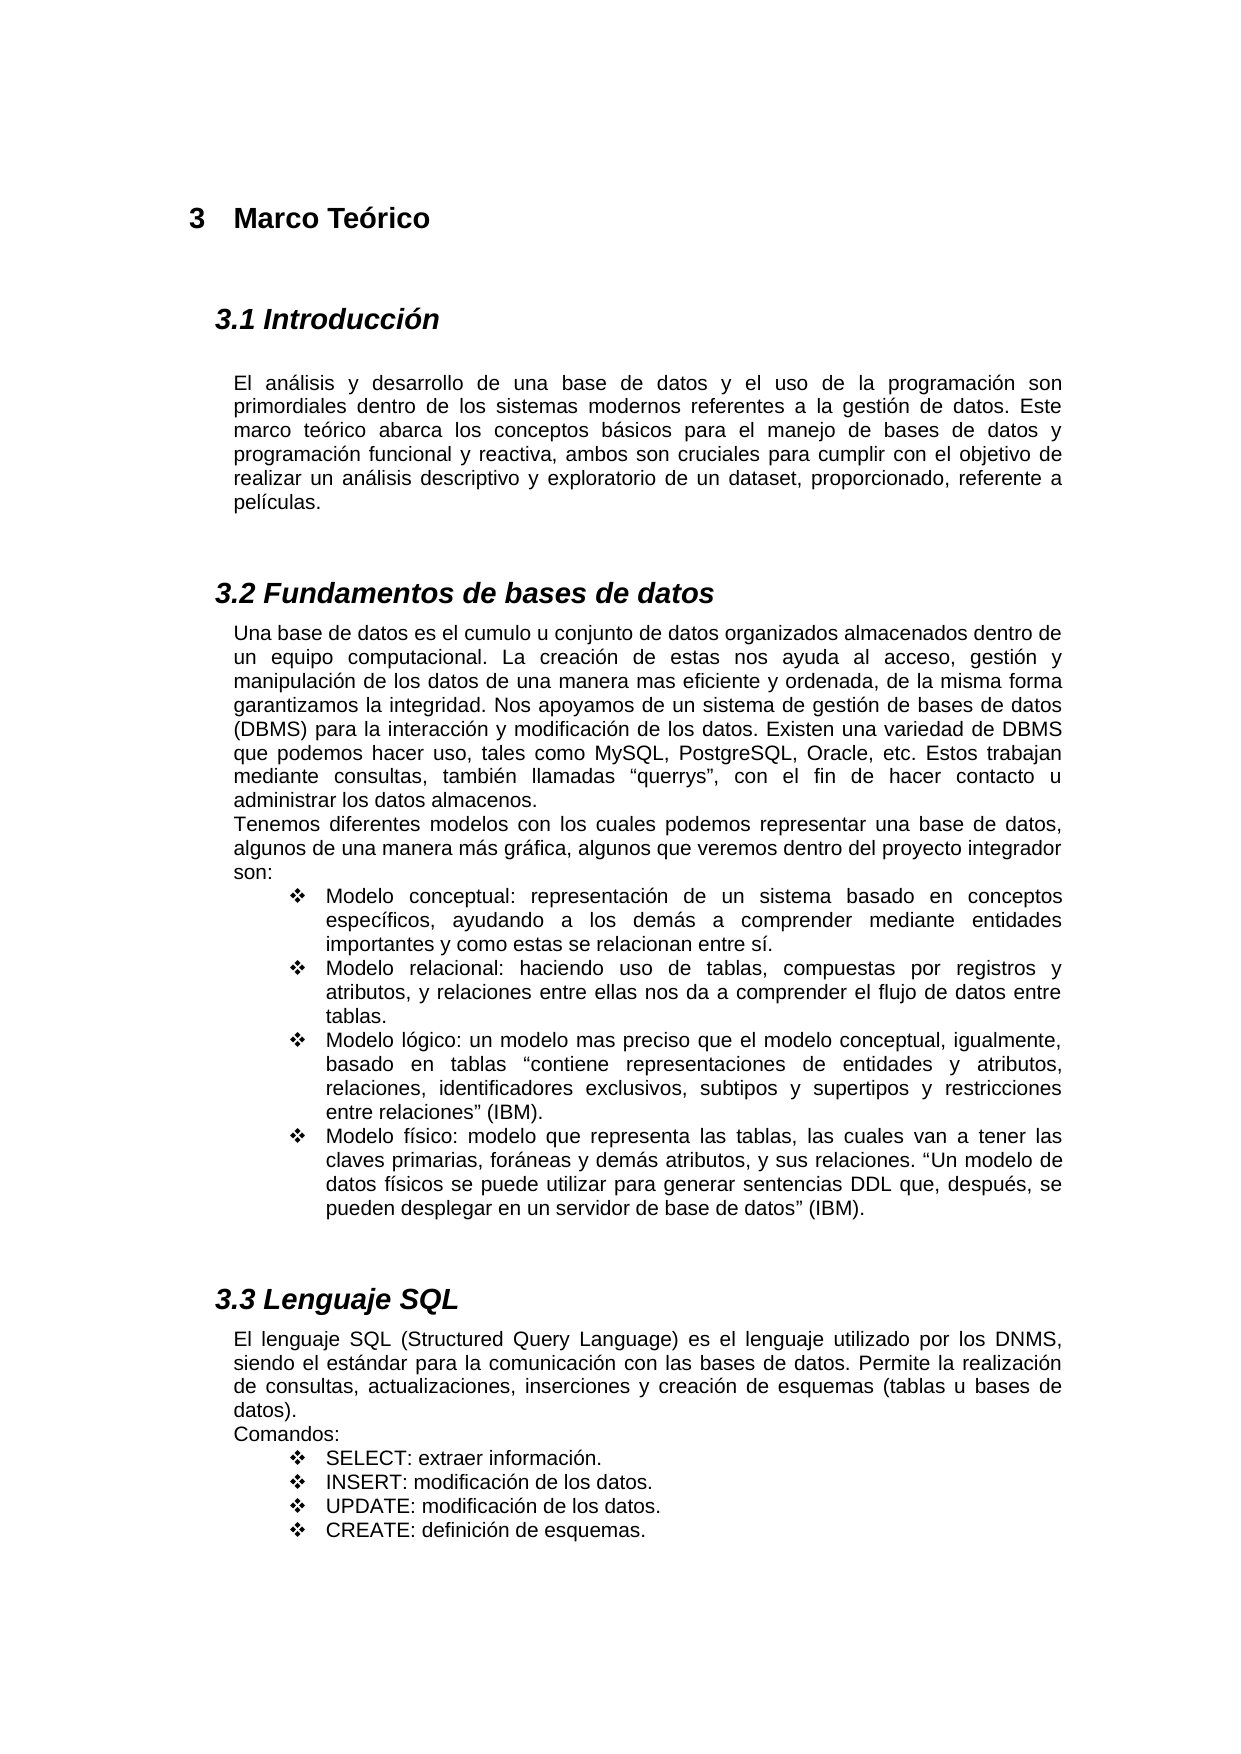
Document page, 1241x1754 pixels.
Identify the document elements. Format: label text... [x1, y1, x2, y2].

subtitle 3.2 Fundamentos de bases de datos [177, 577, 1063, 610]
text Tenemos diferentes modelos con los cuales podemos representar una base de datos, algunos de una manera más gráfica, algunos que veremos dentro del proyecto integrador son: [233, 812, 1063, 884]
subtitle Marco Teórico [189, 201, 1063, 235]
text Una base de datos es el cumulo u conjunto de datos organizados almacenados dentro de un equipo computacional. La creación de estas nos ayuda al acceso, gestión y manipulación de los datos de una manera mas eficiente y ordenada, de la misma forma garantizamos la integridad. Nos apoyamos de un sistema de gestión de bases de datos (DBMS) para la interacción y modificación de los datos. Existen una variedad de DBMS que podemos hacer uso, tales como MySQL, PostgreSQL, Oracle, etc. Estos trabajan mediante consultas, también llamadas “querrys”, con el fin de hacer contacto u administrar los datos almacenos. [233, 621, 1063, 812]
subtitle 3.1 Introducción [177, 302, 1063, 336]
list CREATE: definición de esquemas. [288, 1518, 1063, 1542]
list Modelo físico: modelo que representa las tablas, las cuales van a tener las claves primarias, foráneas y demás atributos, y sus relaciones. “Un modelo de datos físicos se puede utilizar para generar sentencias DDL que, después, se pueden desplegar en un servidor de base de datos” (IBM). [288, 1124, 1063, 1220]
text El lenguaje SQL (Structured Query Language) es el lenguaje utilizado por los DNMS, siendo el estándar para la comunicación con las bases de datos. Permite la realización de consultas, actualizaciones, inserciones y creación de esquemas (tablas u bases de datos). Comandos: [233, 1326, 1063, 1446]
list UPDATE: modificación de los datos. [288, 1494, 1063, 1518]
subtitle 3.3 Lenguaje SQL [177, 1282, 1063, 1316]
list Modelo lógico: un modelo mas preciso que el modelo conceptual, igualmente, basado en tablas “contiene representaciones de entidades y atributos, relaciones, identificadores exclusivos, subtipos y supertipos y restricciones entre relaciones” (IBM). [288, 1028, 1063, 1124]
list Modelo relacional: haciendo uso de tablas, compuestas por registros y atributos, y relaciones entre ellas nos da a comprender el flujo de datos entre tablas. [288, 956, 1063, 1028]
list Modelo conceptual: representación de un sistema basado en conceptos específicos, ayudando a los demás a comprender mediante entidades importantes y como estas se relacionan entre sí. [288, 884, 1063, 956]
list SELECT: extraer información. [288, 1446, 1063, 1470]
text El análisis y desarrollo de una base de datos y el uso de la programación son primordiales dentro de los sistemas modernos referentes a la gestión de datos. Este marco teórico abarca los conceptos básicos para el manejo de bases de datos y programación funcional y reactiva, ambos son cruciales para cumplir con el objetivo de realizar un análisis descriptivo y exploratorio de un dataset, proporcionado, referente a películas. [233, 370, 1063, 514]
list INSERT: modificación de los datos. [288, 1470, 1063, 1494]
